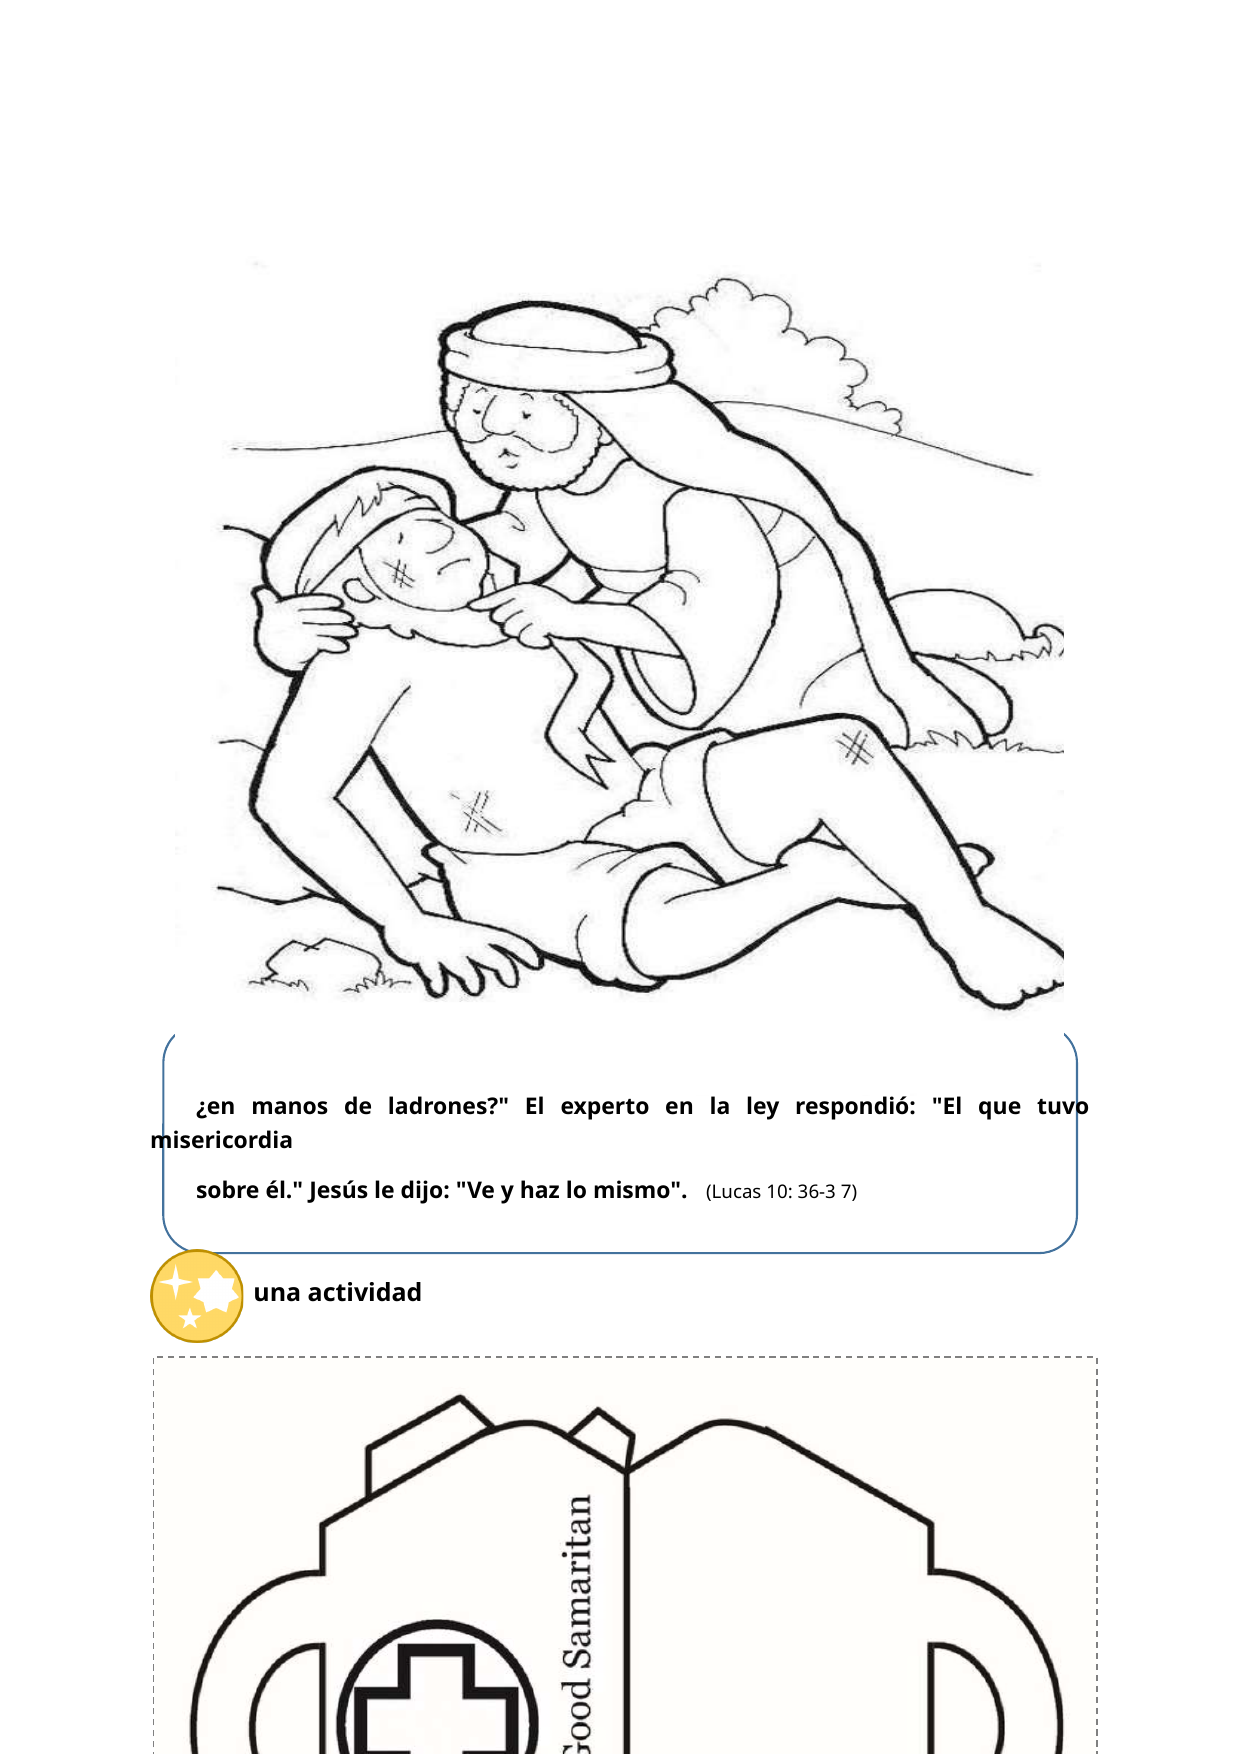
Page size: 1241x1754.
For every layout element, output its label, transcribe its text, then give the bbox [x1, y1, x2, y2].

picture [150, 1249, 244, 1343]
text sobre él." Jesús le dijo: "Ve y haz lo mismo". (Lucas 10: 36-3 7) [150, 1174, 1090, 1206]
text ¿en manos de ladrones?" El experto en la ley respondió: "El que tuvo misericordia [150, 1090, 1090, 1155]
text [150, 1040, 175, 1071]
picture [175, 256, 1064, 1096]
picture [156, 1358, 1097, 1754]
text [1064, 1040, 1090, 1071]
text una actividad [244, 1275, 1090, 1309]
